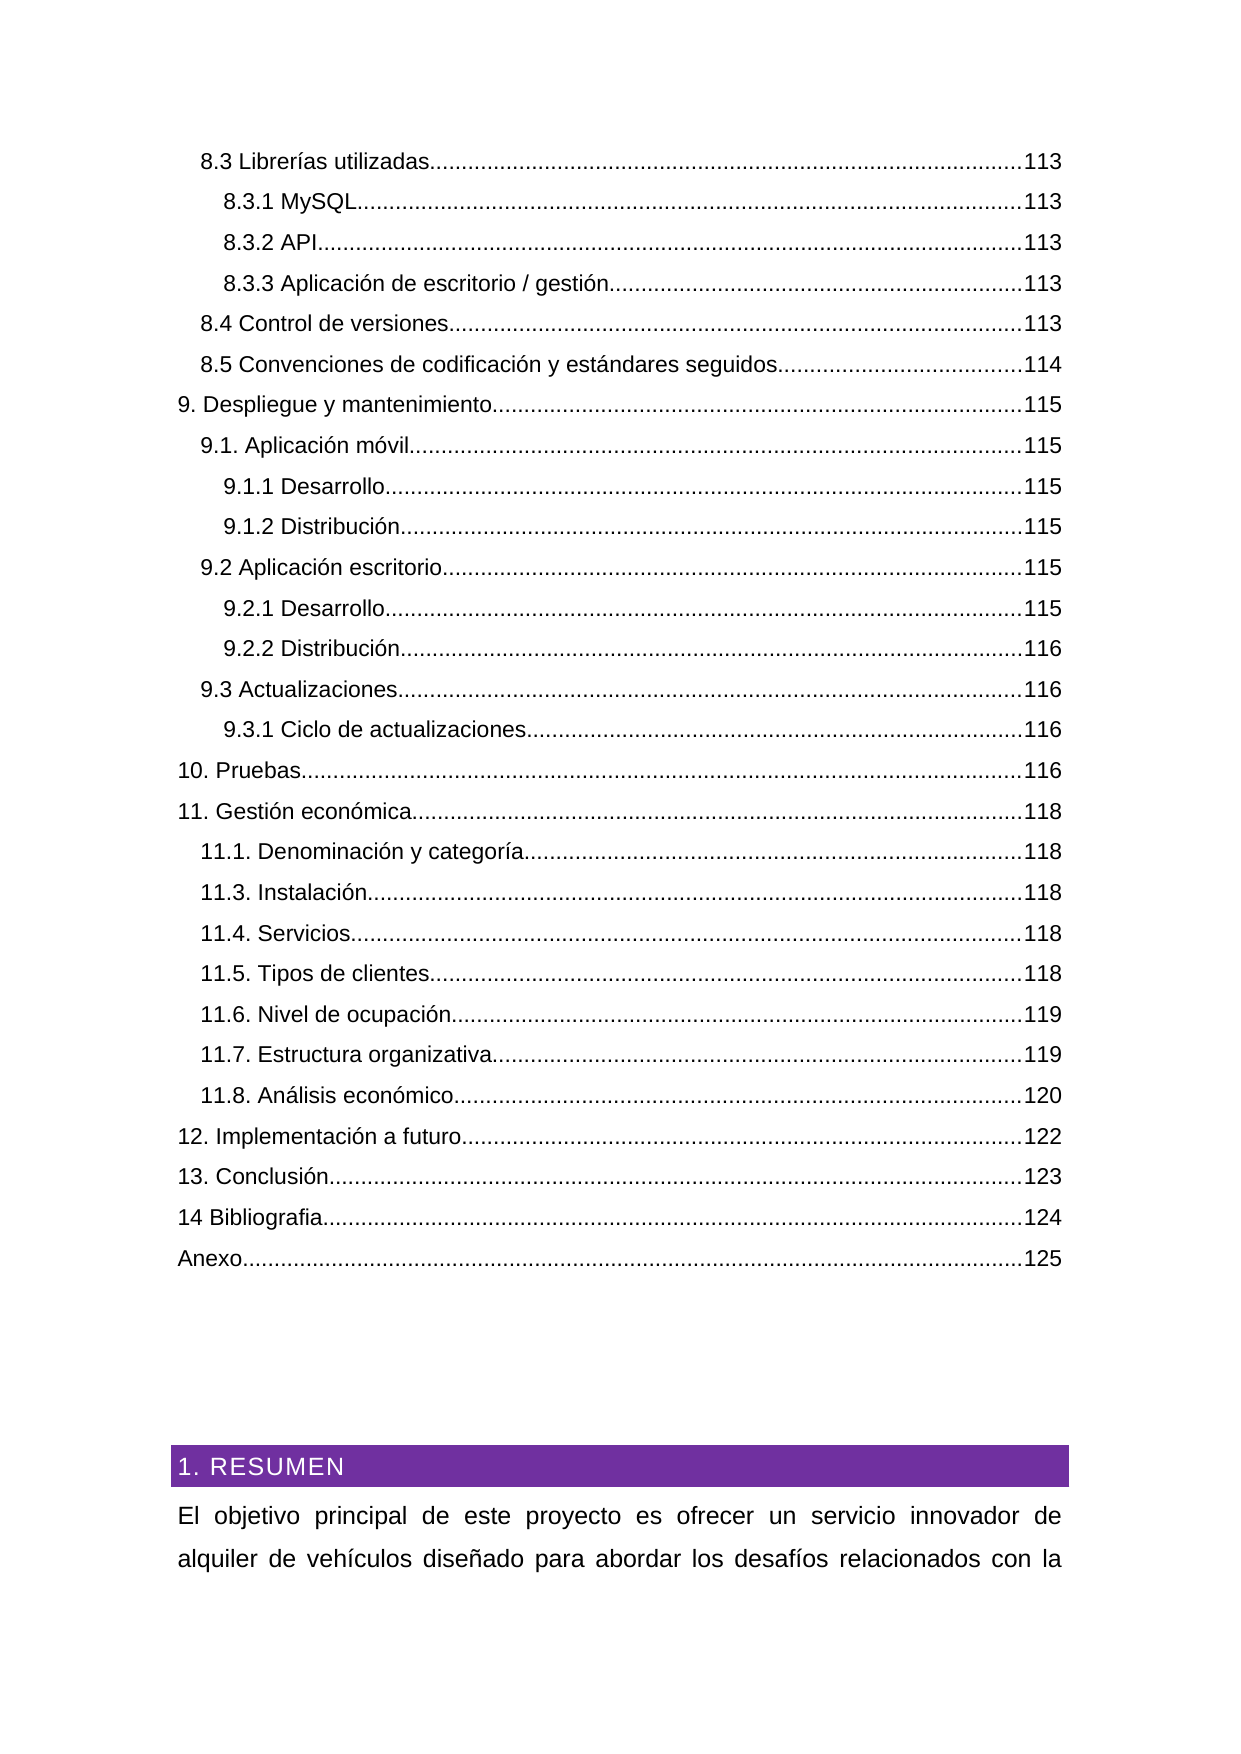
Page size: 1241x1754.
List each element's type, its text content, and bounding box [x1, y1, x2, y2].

subtitle 1. Resumen [177, 1452, 1063, 1480]
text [177, 1501, 1063, 1573]
